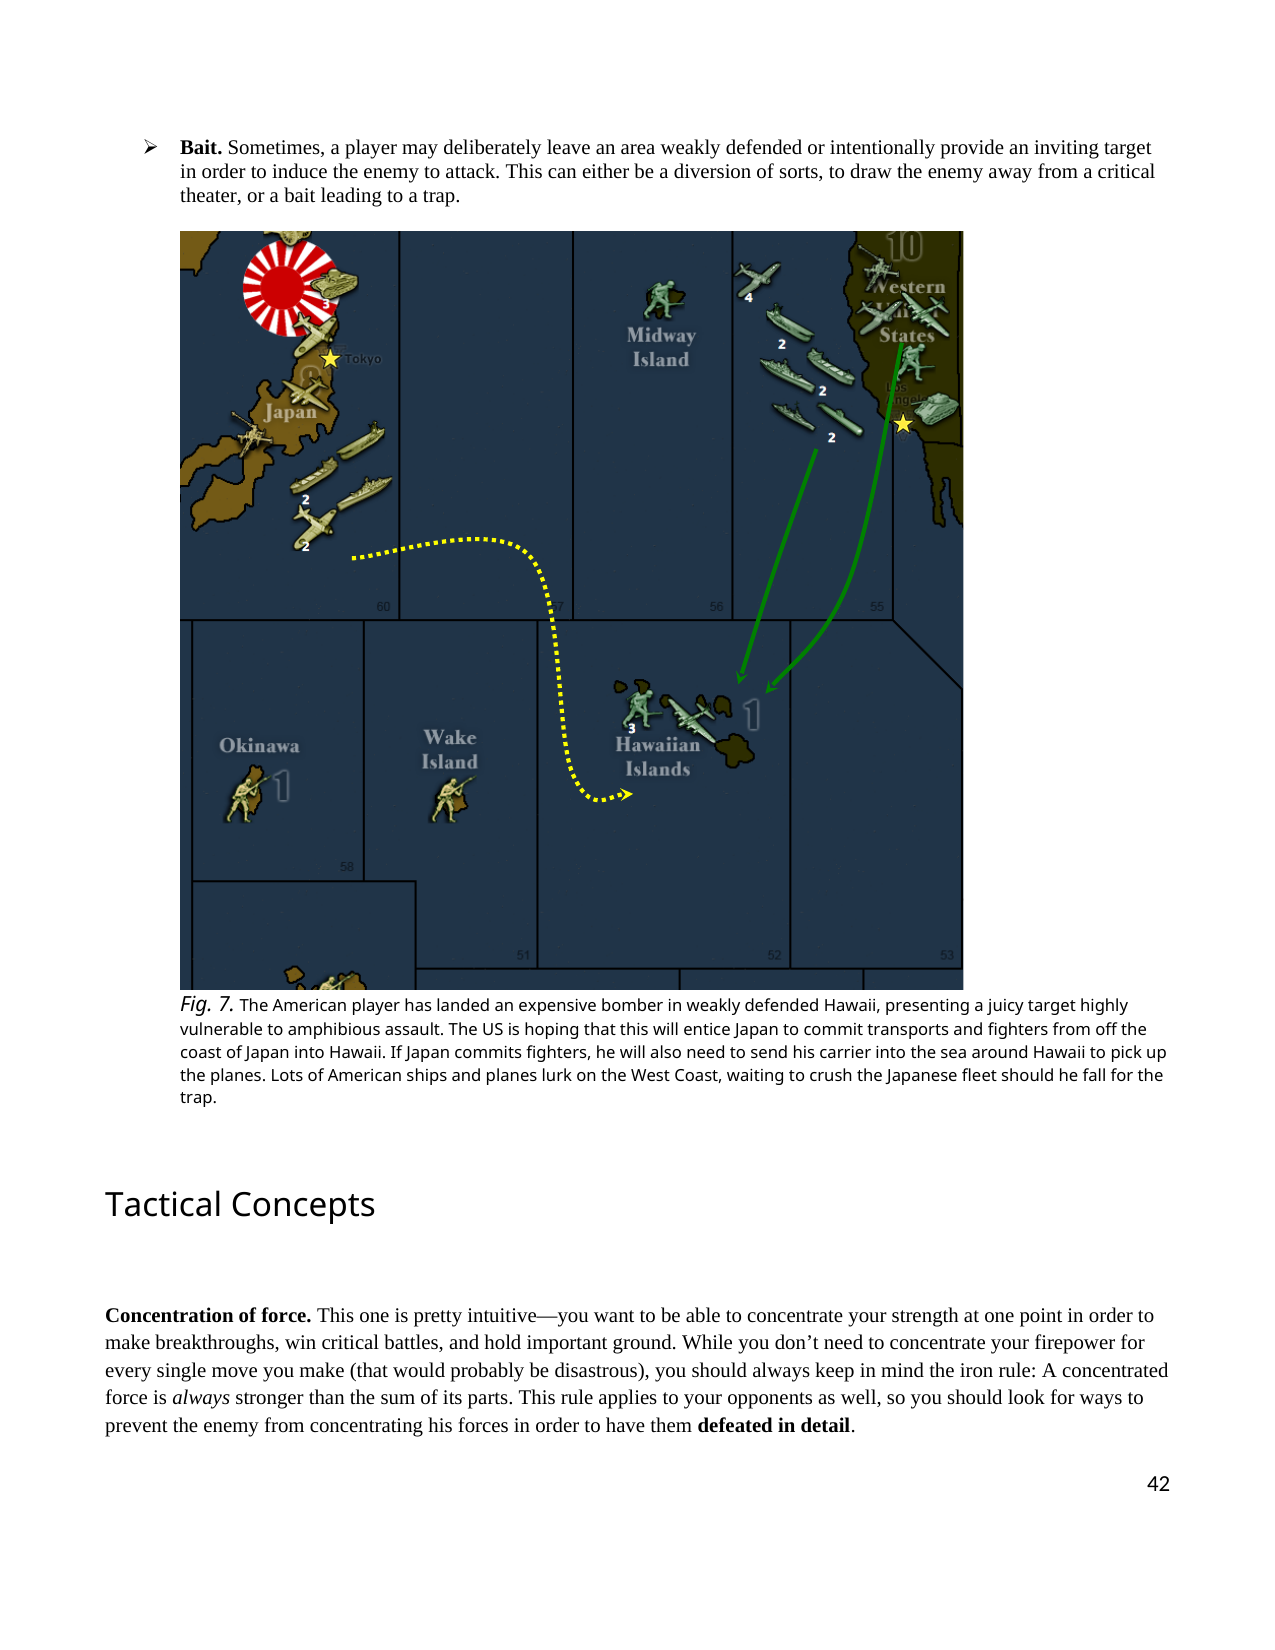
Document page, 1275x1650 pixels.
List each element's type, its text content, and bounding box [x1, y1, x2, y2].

picture [180, 231, 964, 990]
list Fig. 7. The American player has landed an expensive bomber in weakly defended Hawaii, presenting a juicy target highly vulnerable to amphibious assault. The US is hoping that this will entice Japan to commit transports and fighters from off the coast of Japan into Hawaii. If Japan commits fighters, he will also need to send his carrier into the sea around Hawaii to pick up the planes. Lots of American ships and planes lurk on the West Coast, waiting to crush the Japanese fleet should he fall for the trap. [180, 989, 1170, 1108]
text Tactical Concepts [105, 1181, 1170, 1226]
list Bait. Sometimes, a player may deliberately leave an area weakly defended or intentionally provide an inviting target in order to induce the enemy to attack. This can either be a diversion of sorts, to draw the enemy away from a critical theater, or a bait leading to a trap. [142, 135, 1170, 207]
text Concentration of force. This one is pretty intuitive—you want to be able to concentrate your strength at one point in order to make breakthroughs, win critical battles, and hold important ground. While you don’t need to concentrate your firepower for every single move you make (that would probably be disastrous), you should always keep in mind the iron rule: A concentrated force is always stronger than the sum of its parts. This rule applies to your opponents as well, so you should look for ways to prevent the enemy from concentrating his forces in order to have them defeated in detail. [105, 1302, 1170, 1437]
